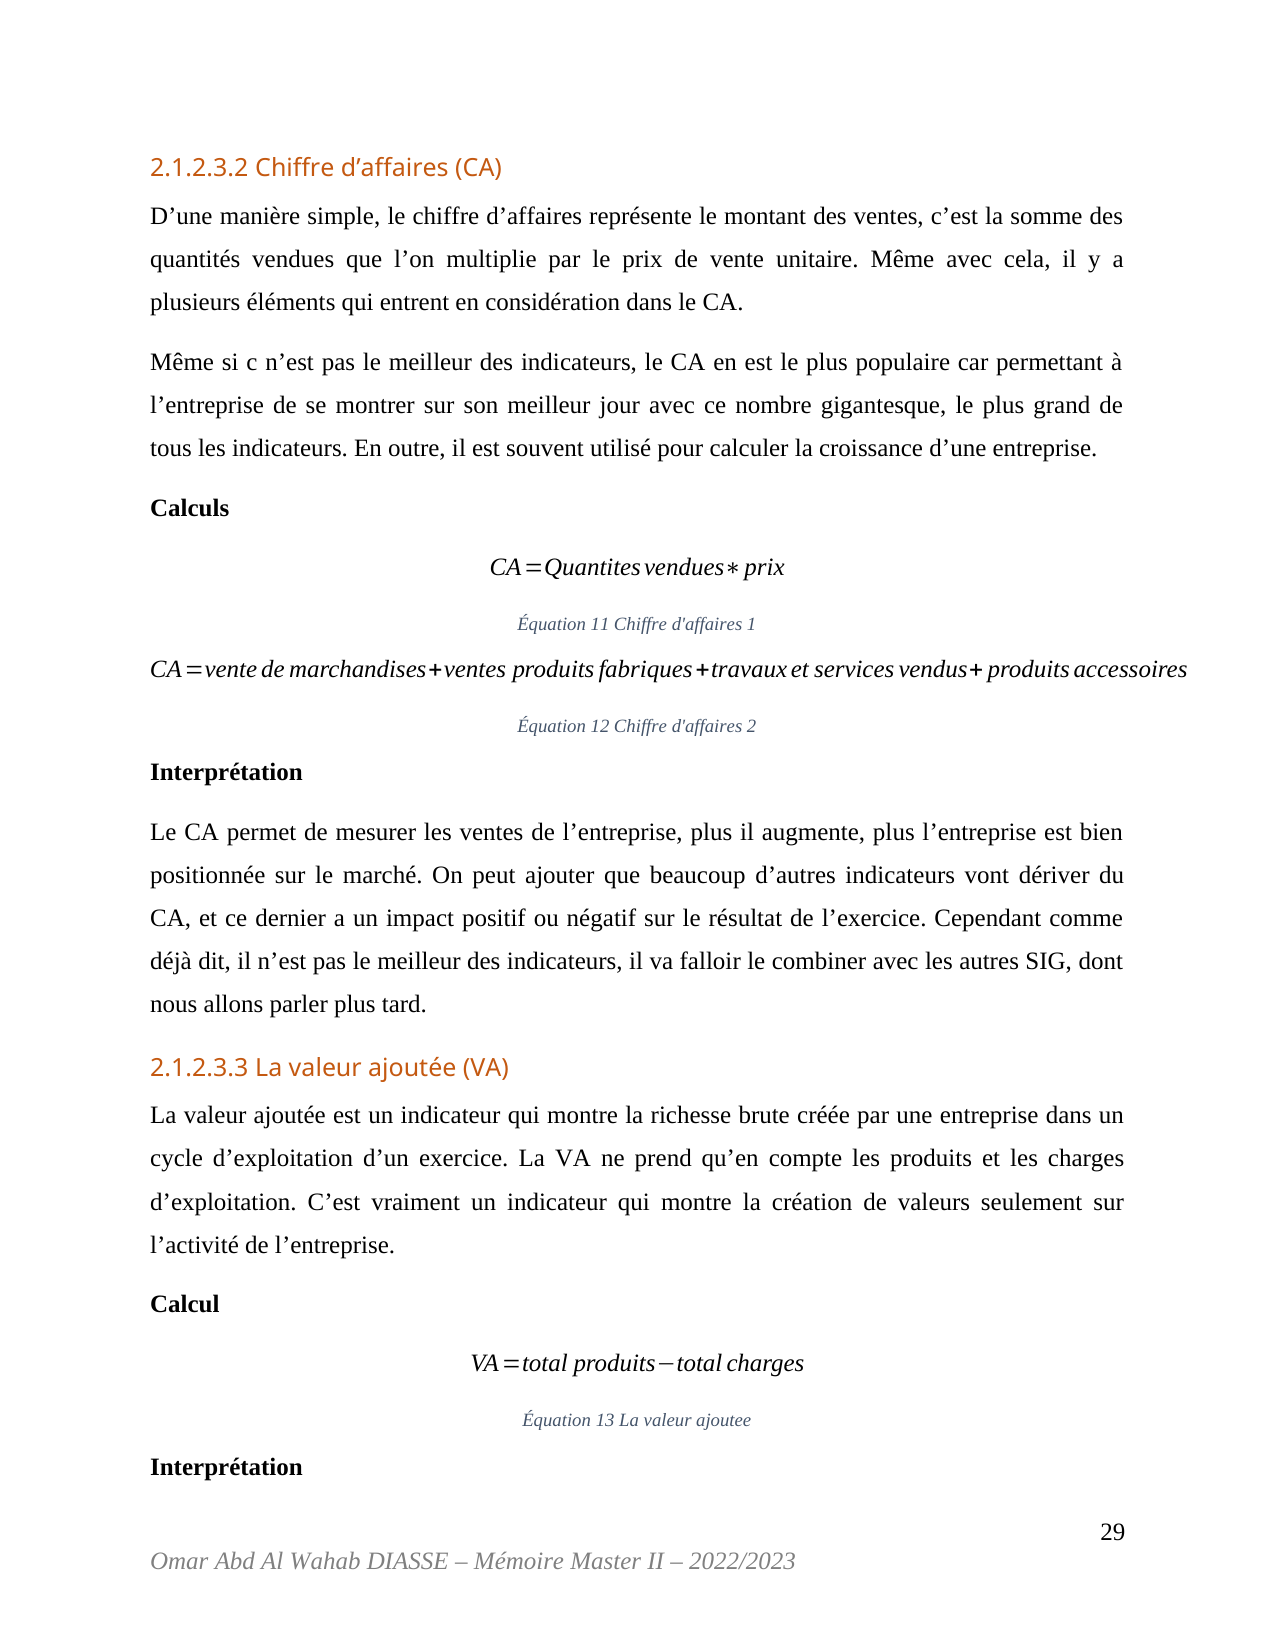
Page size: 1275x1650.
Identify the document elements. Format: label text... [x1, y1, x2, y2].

text La valeur ajoutée est un indicateur qui montre la richesse brute créée par une entreprise dans un cycle d’exploitation d’un exercice. La VA ne prend qu’en compte les produits et les charges d’exploitation. C’est vraiment un indicateur qui montre la création de valeurs seulement sur l’activité de l’entreprise. [150, 1100, 1125, 1258]
text Même si c n’est pas le meilleur des indicateurs, le CA en est le plus populaire car permettant à l’entreprise de se montrer sur son meilleur jour avec ce nombre gigantesque, le plus grand de tous les indicateurs. En outre, il est souvent utilisé pour calculer la croissance d’une entreprise. [150, 347, 1125, 462]
text Équation 12 Chiffre d'affaires 2 [150, 715, 1125, 736]
text Calcul [150, 1289, 1125, 1318]
text Interprétation [150, 1452, 1125, 1480]
text Calculs [150, 493, 1125, 522]
text D’une manière simple, le chiffre d’affaires représente le montant des ventes, c’est la somme des quantités vendues que l’on multiplie par le prix de vente unitaire. Même avec cela, il y a plusieurs éléments qui entrent en considération dans le CA. [150, 201, 1125, 316]
text Interprétation [150, 757, 1125, 786]
text Le CA permet de mesurer les ventes de l’entreprise, plus il augmente, plus l’entreprise est bien positionnée sur le marché. On peut ajouter que beaucoup d’autres indicateurs vont dériver du CA, et ce dernier a un impact positif ou négatif sur le résultat de l’exercice. Cependant comme déjà dit, il n’est pas le meilleur des indicateurs, il va falloir le combiner avec les autres SIG, dont nous allons parler plus tard. [150, 817, 1125, 1018]
subtitle Chiffre d’affaires (CA) [150, 150, 1125, 184]
subtitle La valeur ajoutée (VA) [150, 1049, 1125, 1083]
